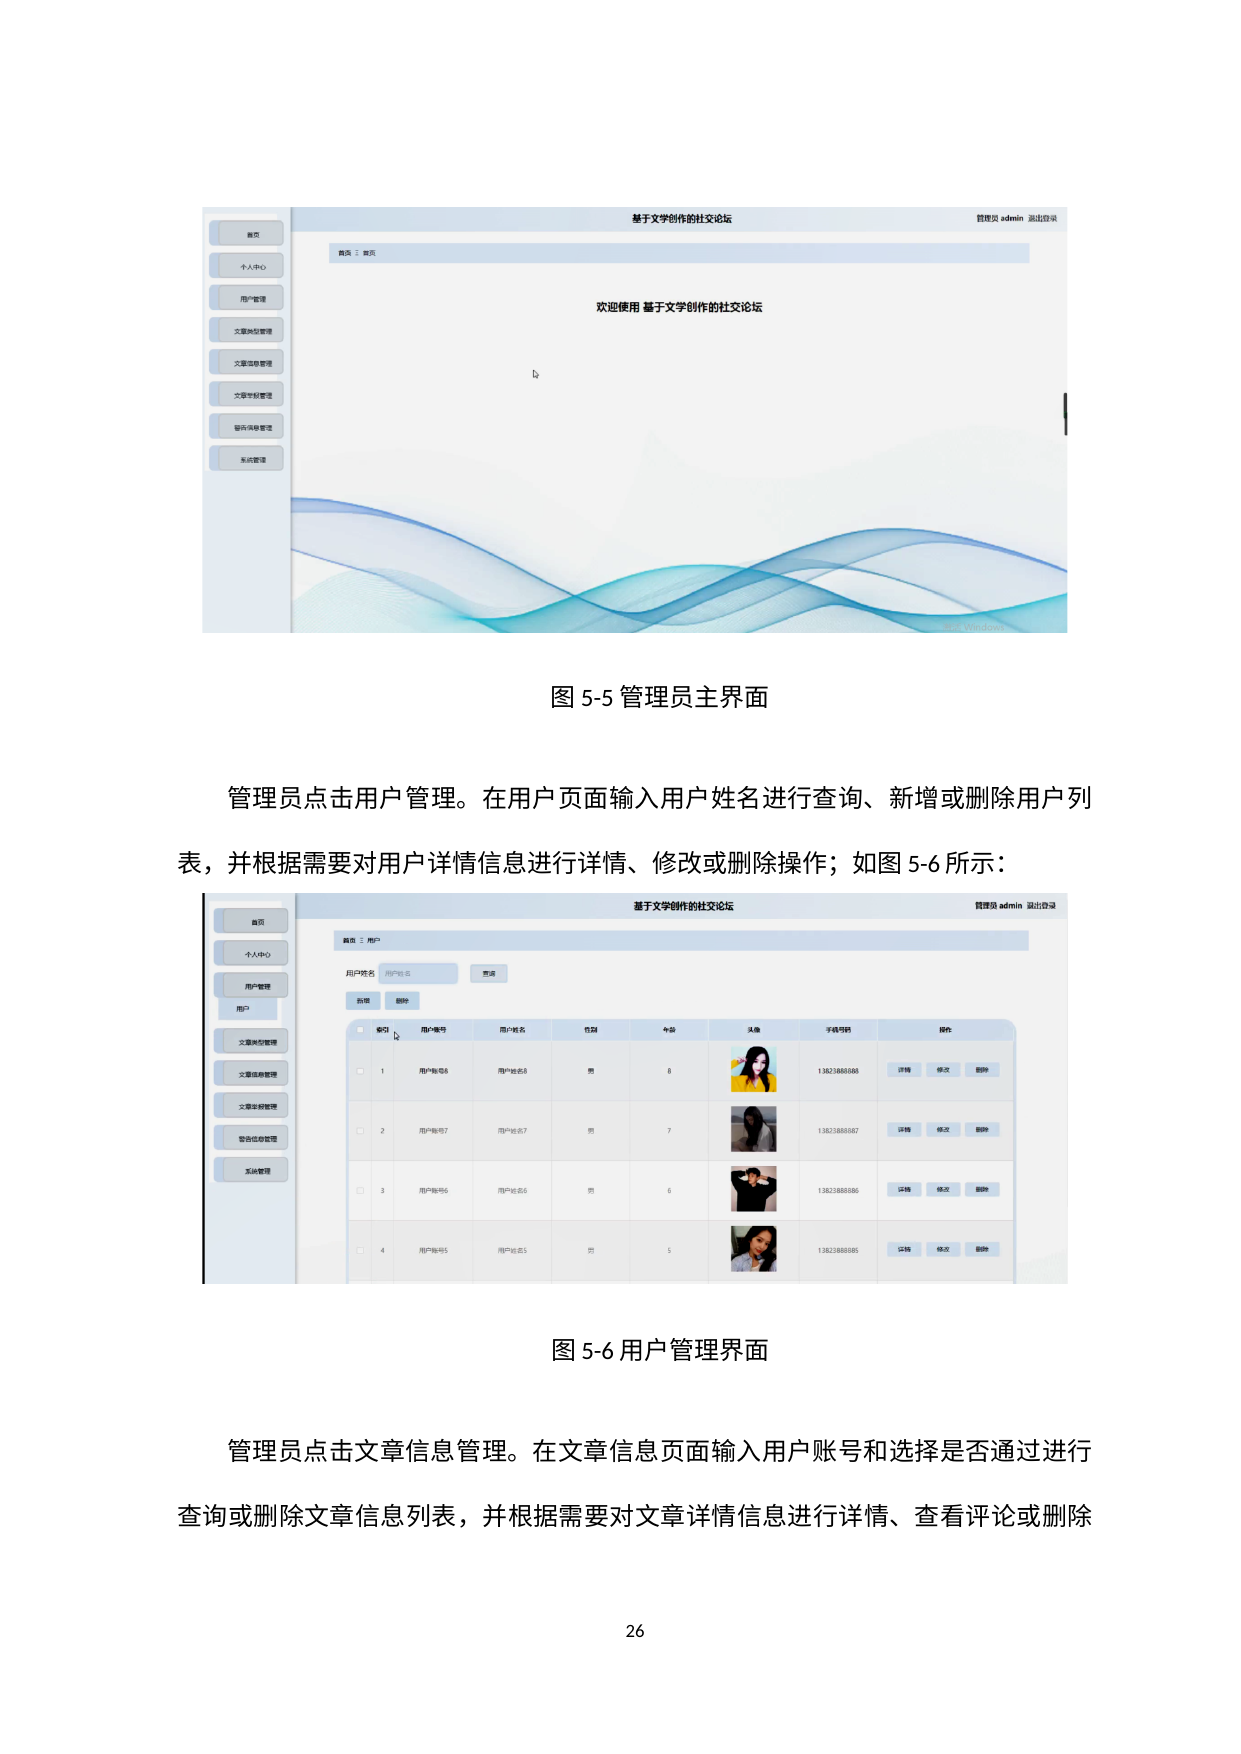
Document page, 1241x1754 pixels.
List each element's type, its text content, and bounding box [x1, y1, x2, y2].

picture [202, 893, 1068, 1284]
text 图5-5 管理员主界面 [177, 663, 1093, 728]
text 图5-6用户管理界面 [177, 1316, 1093, 1381]
text 管理员点击用户管理。在用户页面输入用户姓名进行查询、新增或删除用户列表，并根据需要对用户详情信息进行详情、修改或删除操作；如图5-6所示： [177, 764, 1093, 894]
picture [202, 207, 1068, 633]
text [177, 1417, 1093, 1547]
